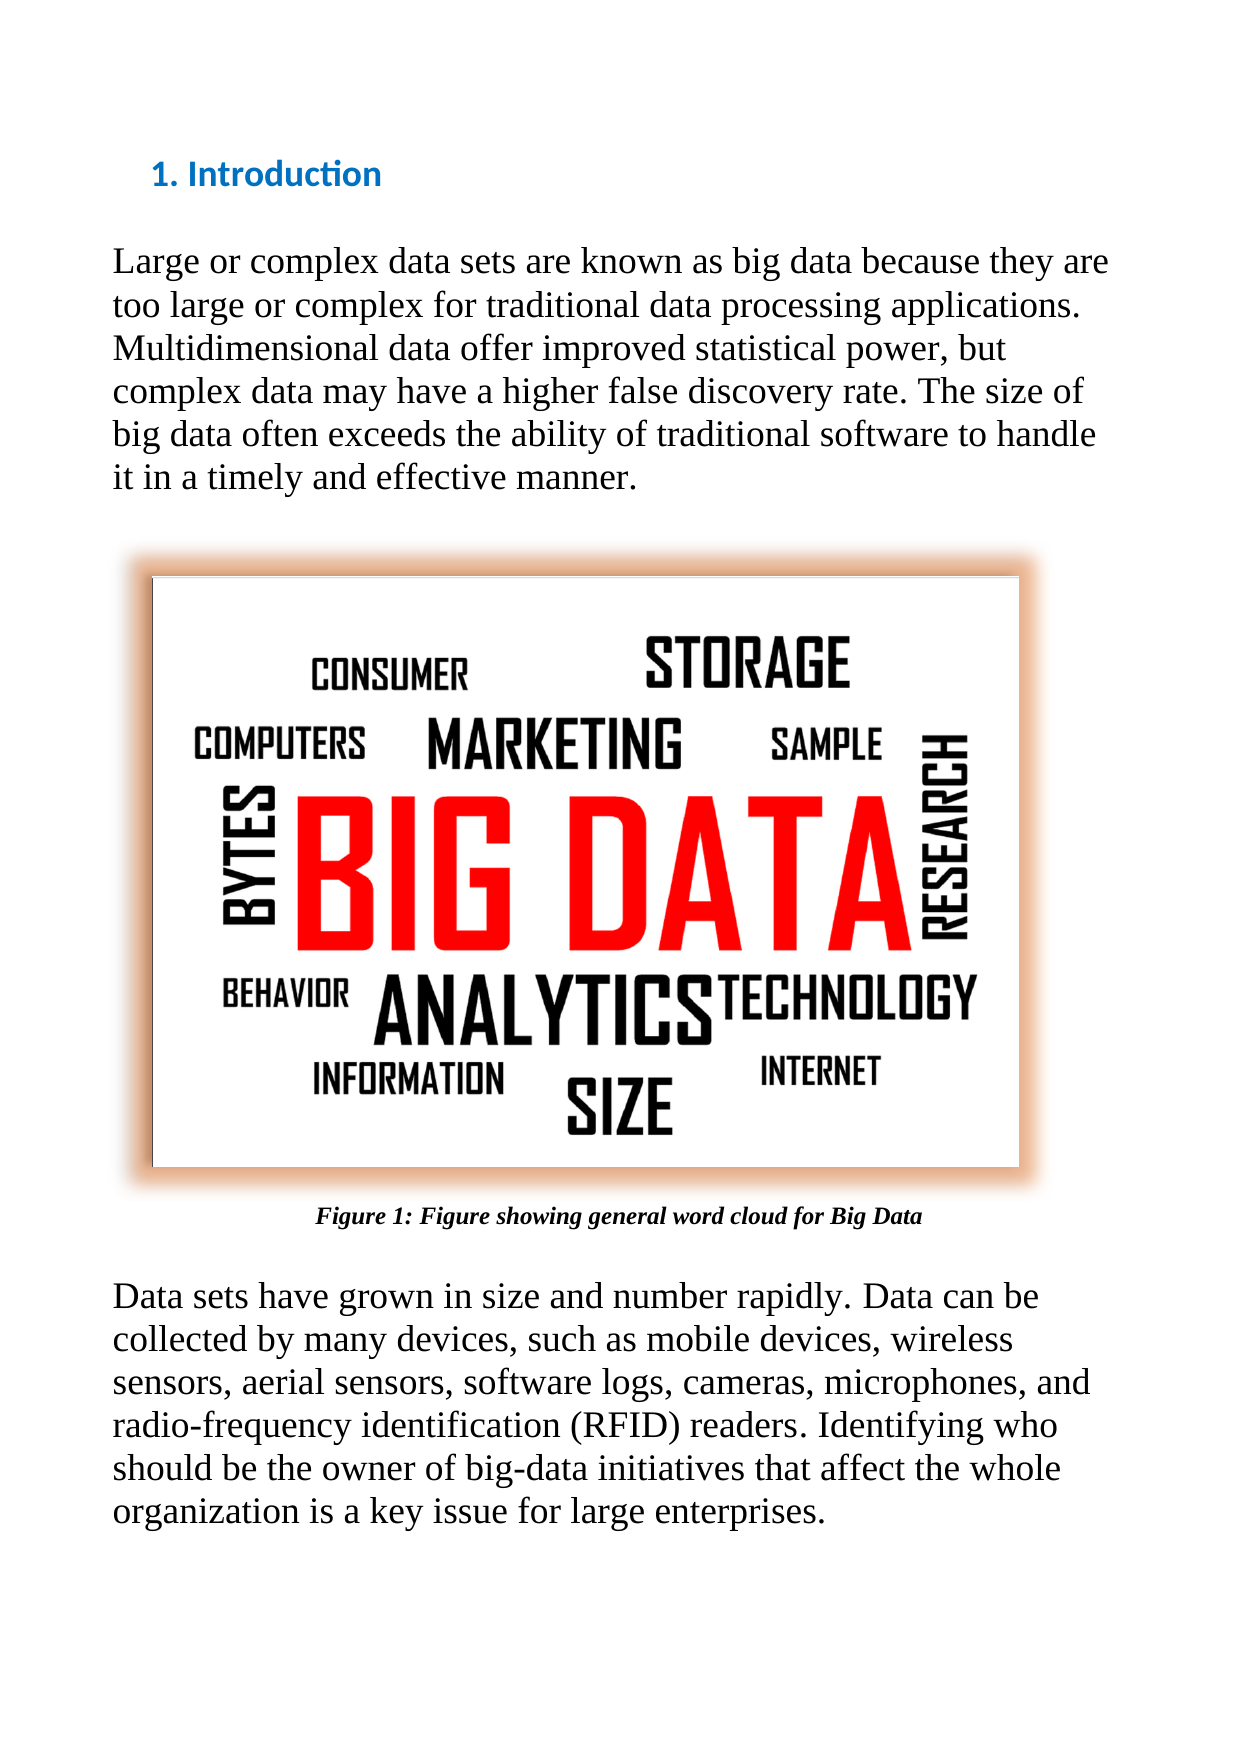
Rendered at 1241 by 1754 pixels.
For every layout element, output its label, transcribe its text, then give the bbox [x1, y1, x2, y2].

text Figure 1: Figure showing general word cloud for Big Data [112, 1201, 1128, 1230]
list Introduction [150, 150, 1128, 196]
text Multidimensional data offer improved statistical power, but complex data may have a higher false discovery rate. The size of big data often exceeds the ability of traditional software to handle it in a timely and effective manner. [112, 325, 1128, 498]
picture [152, 576, 1019, 1167]
text Data sets have grown in size and number rapidly. Data can be collected by many devices, such as mobile devices, wireless sensors, aerial sensors, software logs, cameras, microphones, and radio-frequency identification (RFID) readers. Identifying who should be the owner of big-data initiatives that affect the whole organization is a key issue for large enterprises. [112, 1273, 1128, 1532]
